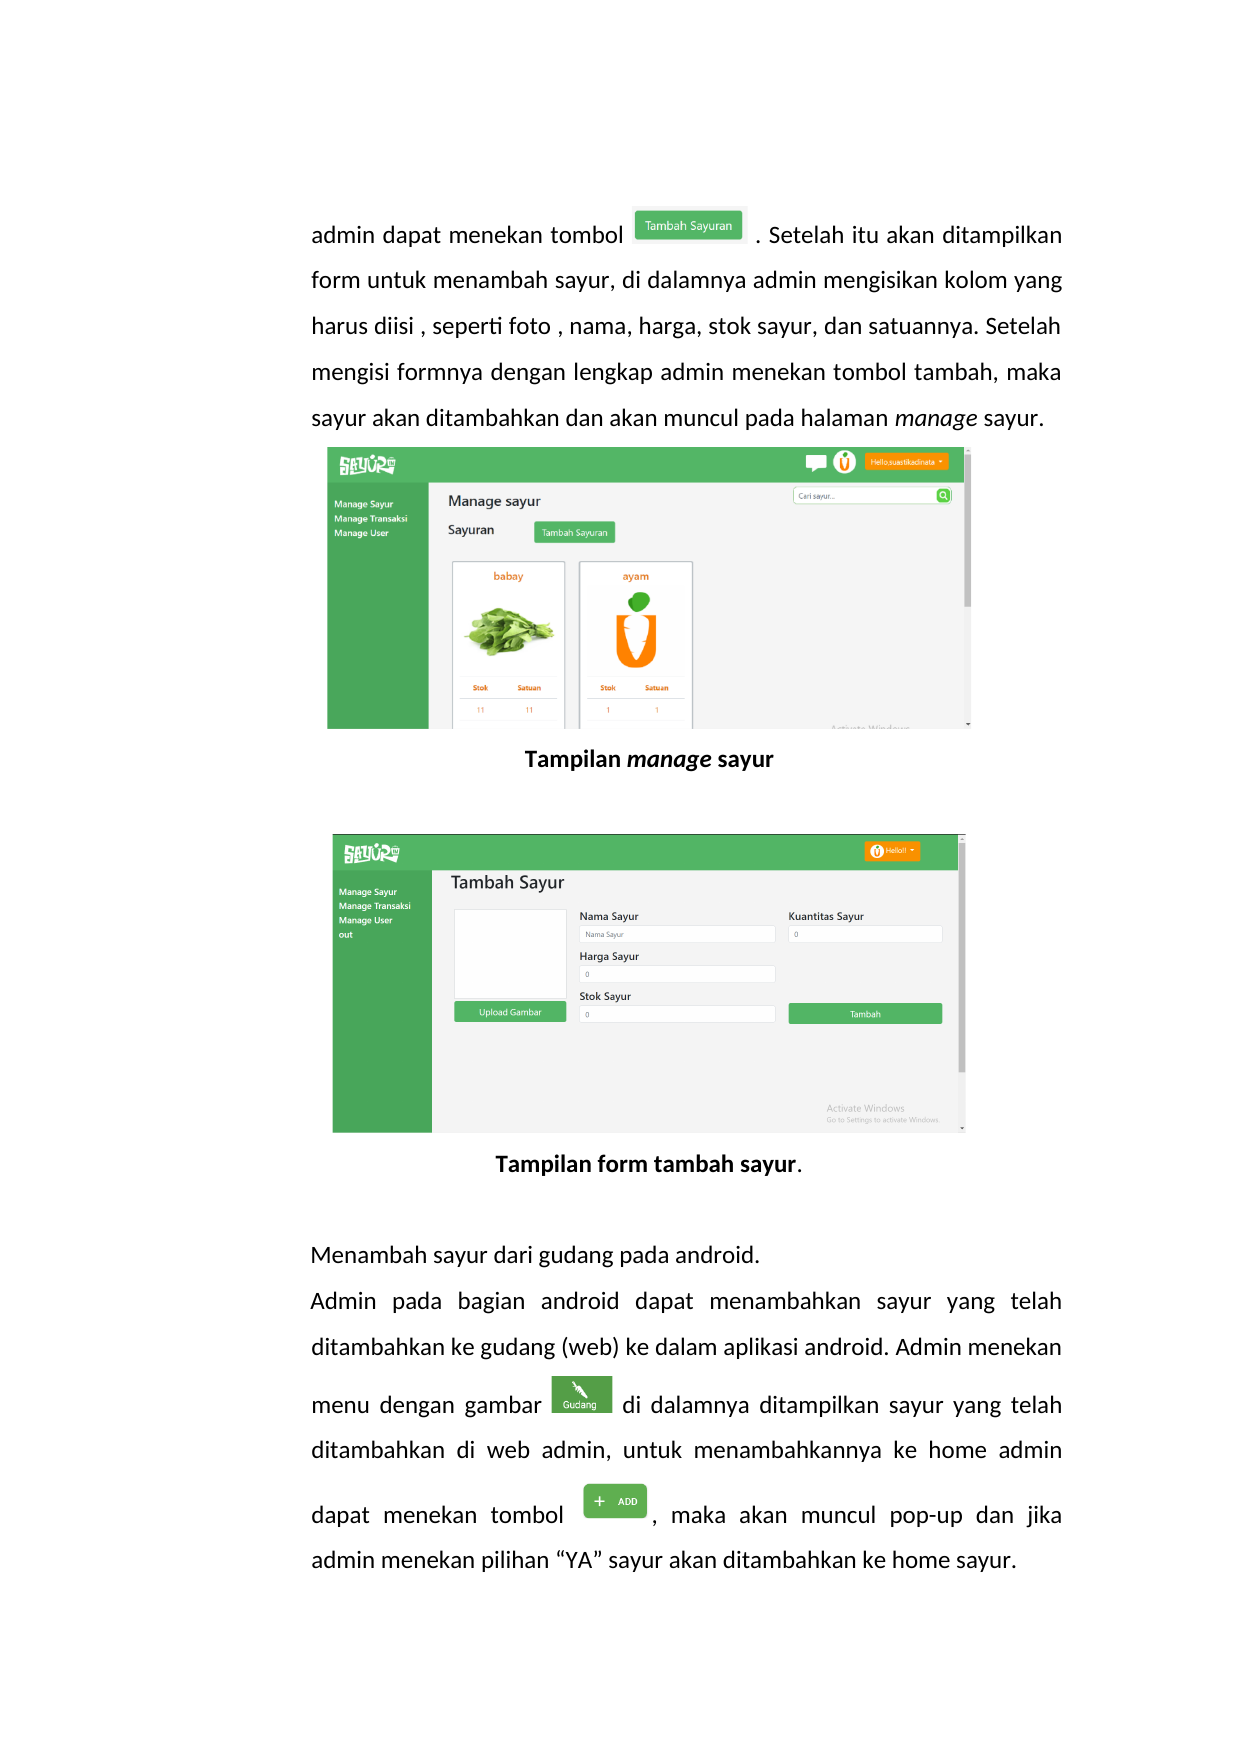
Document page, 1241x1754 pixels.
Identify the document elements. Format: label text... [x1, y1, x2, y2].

text Tampilan form tambah sayur. [235, 1148, 1063, 1178]
text Tampilan manage sayur [235, 743, 1063, 774]
picture [327, 447, 972, 729]
picture [631, 206, 748, 244]
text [310, 207, 1063, 432]
text Admin pada bagian android dapat menambahkan sayur yang telah ditambahkan ke gudang (web) ke dalam aplikasi android. Admin menekan menu dengan gambar di dalamnya ditampilkan sayur yang telah ditambahkan di web admin, untuk menambahkannya ke home admin dapat menekan tombol , maka akan muncul pop-up dan jika admin menekan pilihan “YA” sayur akan ditambahkan ke home sayur. [310, 1285, 1063, 1575]
picture [577, 1480, 652, 1524]
picture [551, 1376, 613, 1413]
picture [332, 834, 966, 1133]
text Menambah sayur dari gudang pada android. [310, 1239, 1063, 1270]
